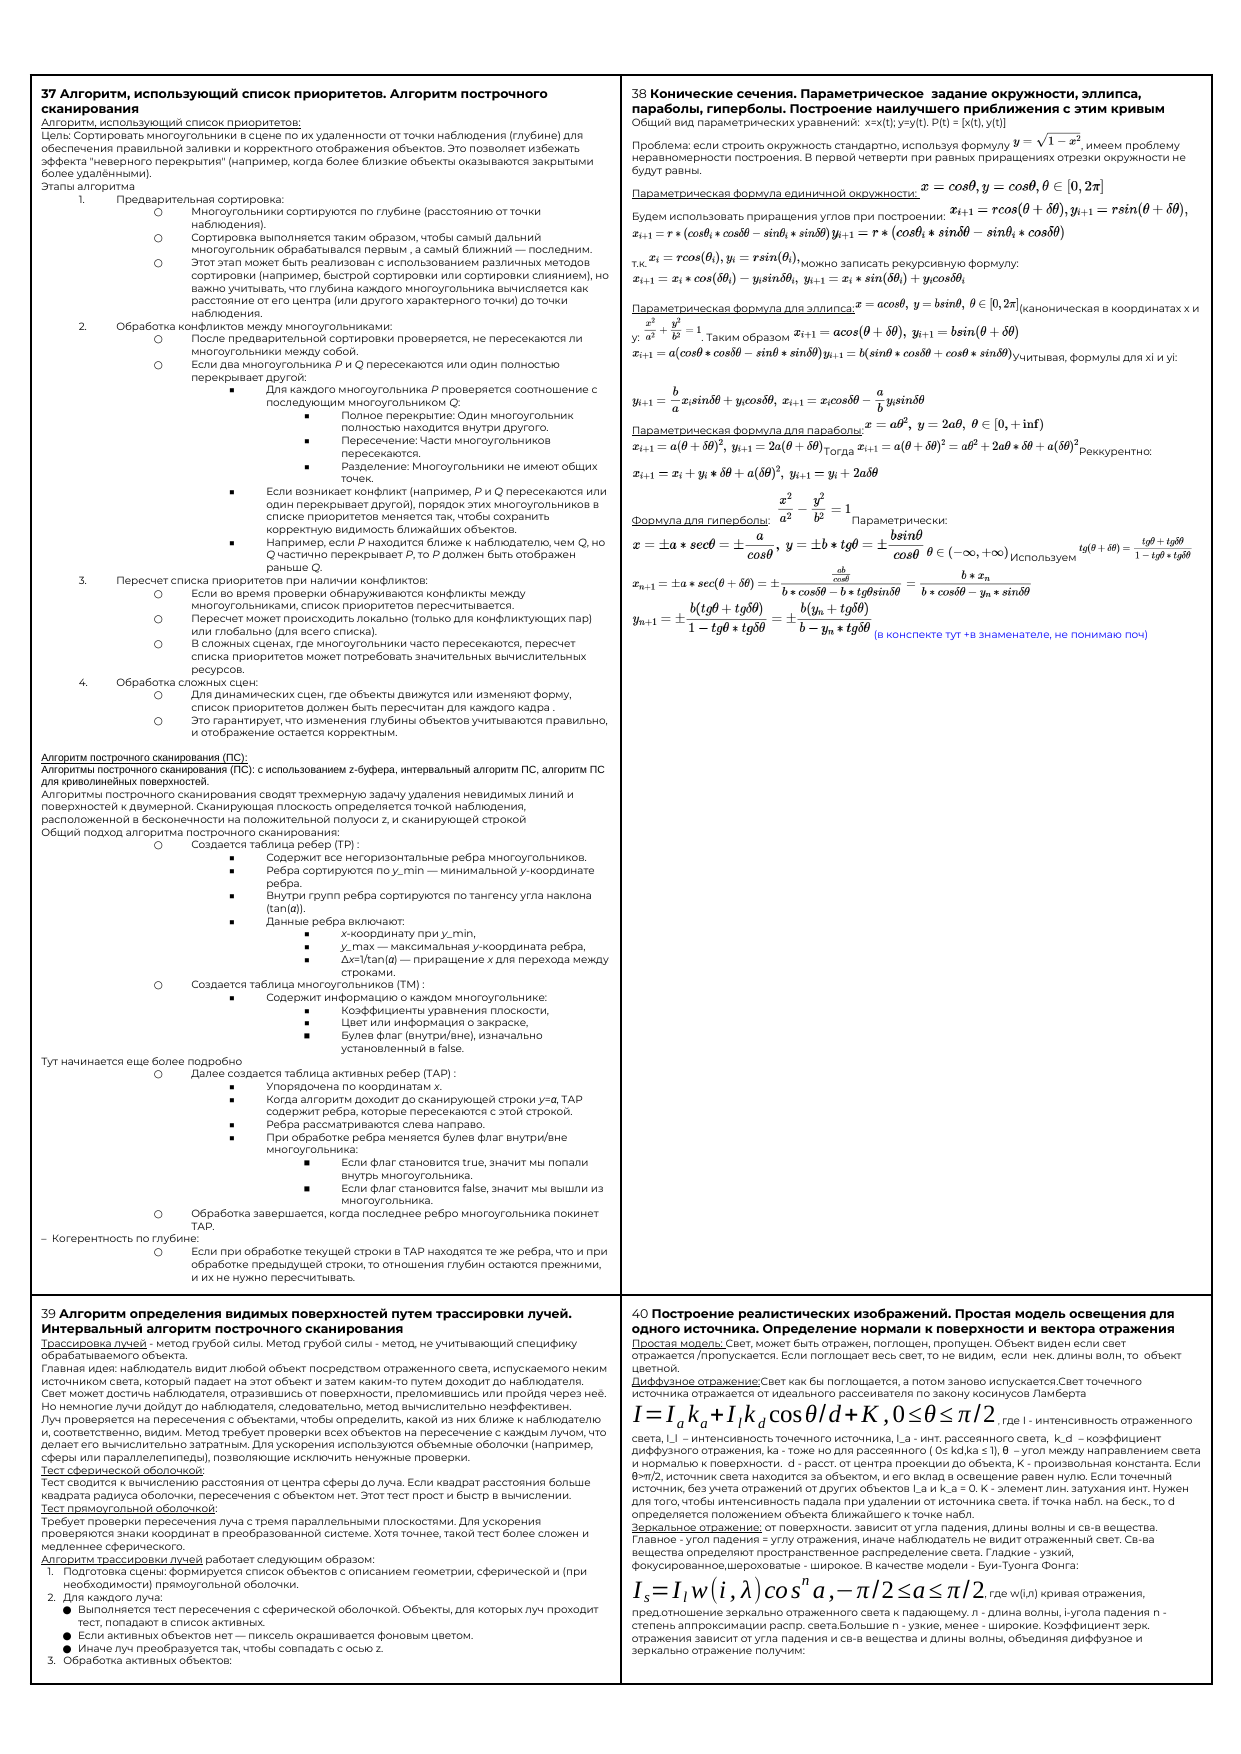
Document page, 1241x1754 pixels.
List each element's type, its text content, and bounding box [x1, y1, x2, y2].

picture [642, 315, 702, 342]
picture [631, 269, 966, 288]
picture [631, 526, 1010, 562]
picture [631, 383, 1044, 434]
picture [647, 248, 801, 267]
picture [775, 489, 852, 525]
table_header 38 Конические сечения. Параметрическое задание окружности, эллипса, параболы, гиперболы. Построение наилучшего приближения с этим кривым Общий вид параметрических уравнений: x=x(t); y=y(t). P(t) = [x(t), y(t)] Проблема: если строить окружность стандартно, используя формулу , имеем проблему неравномерности построения. В первой четверти при равных приращениях отрезки окружности не будут равны. Параметрическая формула единичной окружности: Будем использовать приращения углов при построении: т.к.можно записать рекурсивную формулу: Параметрическая формула для эллипса:(каноническая в координатах х и у: . Таким образом Учитывая, формулы для xi и yi: Параметрическая формула для параболы: Тогда Реккурентно: Формула для гиперболы: Параметрически: Используем (в конспекте тут +в знаменателе, не понимаю поч) [622, 76, 1211, 1294]
picture [792, 322, 1020, 342]
picture [631, 222, 1066, 243]
picture [919, 177, 1105, 197]
picture [1012, 129, 1081, 149]
picture [631, 344, 1013, 362]
table_header 37 Алгоритм, использующий список приоритетов. Алгоритм построчного сканирования Алгоритм, использующий список приоритетов: Цель: Сортировать многоугольники в сцене по их удаленности от точки наблюдения (глубине) для обеспечения правильной заливки и корректного отображения объектов. Это позволяет избежать эффекта "неверного перекрытия" (например, когда более близкие объекты оказываются закрытыми более удалёнными). Этапы алгоритма Предварительная сортировка: Многоугольники сортируются по глубине (расстоянию от точки наблюдения). Сортировка выполняется таким образом, чтобы самый дальний многоугольник обрабатывался первым , а самый ближний — последним. Этот этап может быть реализован с использованием различных методов сортировки (например, быстрой сортировки или сортировки слиянием), но важно учитывать, что глубина каждого многоугольника вычисляется как расстояние от его центра (или другого характерного точки) до точки наблюдения. Обработка конфликтов между многоугольниками: После предварительной сортировки проверяется, не пересекаются ли многоугольники между собой. Если два многоугольника P и Q пересекаются или один полностью перекрывает другой: Для каждого многоугольника P проверяется соотношение с последующим многоугольником Q: Полное перекрытие: Один многоугольник полностью находится внутри другого. Пересечение: Части многоугольников пересекаются. Разделение: Многоугольники не имеют общих точек. Если возникает конфликт (например, P и Q пересекаются или один перекрывает другой), порядок этих многоугольников в списке приоритетов меняется так, чтобы сохранить корректную видимость ближайших объектов. Например, если P находится ближе к наблюдателю, чем Q, но Q частично перекрывает P, то P должен быть отображен раньше Q. Пересчет списка приоритетов при наличии конфликтов: Если во время проверки обнаруживаются конфликты между многоугольниками, список приоритетов пересчитывается. Пересчет может происходить локально (только для конфликтующих пар) или глобально (для всего списка). В сложных сценах, где многоугольники часто пересекаются, пересчет списка приоритетов может потребовать значительных вычислительных ресурсов. Обработка сложных сцен: Для динамических сцен, где объекты движутся или изменяют форму, список приоритетов должен быть пересчитан для каждого кадра . Это гарантирует, что изменения глубины объектов учитываются правильно, и отображение остается корректным. Алгоритм построчного сканирования (ПС): Алгоритмы построчного сканирования (ПС): с использованием z-буфера, интервальный алгоритм ПС, алгоритм ПС для криволинейных поверхностей. Алгоритмы построчного сканирования сводят трехмерную задачу удаления невидимых линий и поверхностей к двумерной. Сканирующая плоскость определяется точкой наблюдения, расположенной в бесконечности на положительной полуоси z, и сканирующей строкой Общий подход алгоритма построчного сканирования: Создается таблица ребер (ТР) : Содержит все негоризонтальные ребра многоугольников. Ребра сортируются по y_min​ — минимальной y-координате ребра. Внутри групп ребра сортируются по тангенсу угла наклона (tan(α)). Данные ребра включают: x-координату при y_min​, y_max​ — максимальная y-координата ребра, Δx=1/tan(α) — приращение x для перехода между строками. Создается таблица многоугольников (ТМ) : Содержит информацию о каждом многоугольнике: Коэффициенты уравнения плоскости, Цвет или информация о закраске, Булев флаг (внутри/вне), изначально установленный в false. Тут начинается еще более подробно Далее создается таблица активных ребер (ТАР) : Упорядочена по координатам x. Когда алгоритм доходит до сканирующей строки y=α, ТАР содержит ребра, которые пересекаются с этой строкой. Ребра рассматриваются слева направо. При обработке ребра меняется булев флаг внутри/вне многоугольника: Если флаг становится true, значит мы попали внутрь многоугольника. Если флаг становится false, значит мы вышли из многоугольника. Обработка завершается, когда последнее ребро многоугольника покинет ТАР. – Когерентность по глубине: Если при обработке текущей строки в ТАР находятся те же ребра, что и при обработке предыдущей строки, то отношения глубин остаются прежними, и их не нужно пересчитывать. [32, 76, 620, 1294]
picture [1078, 535, 1193, 562]
picture [854, 296, 1020, 313]
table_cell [32, 1296, 620, 1683]
picture [631, 436, 824, 456]
picture [631, 463, 879, 483]
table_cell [622, 1296, 1211, 1683]
picture [631, 564, 1033, 638]
picture [857, 436, 1079, 456]
picture [948, 199, 1189, 220]
